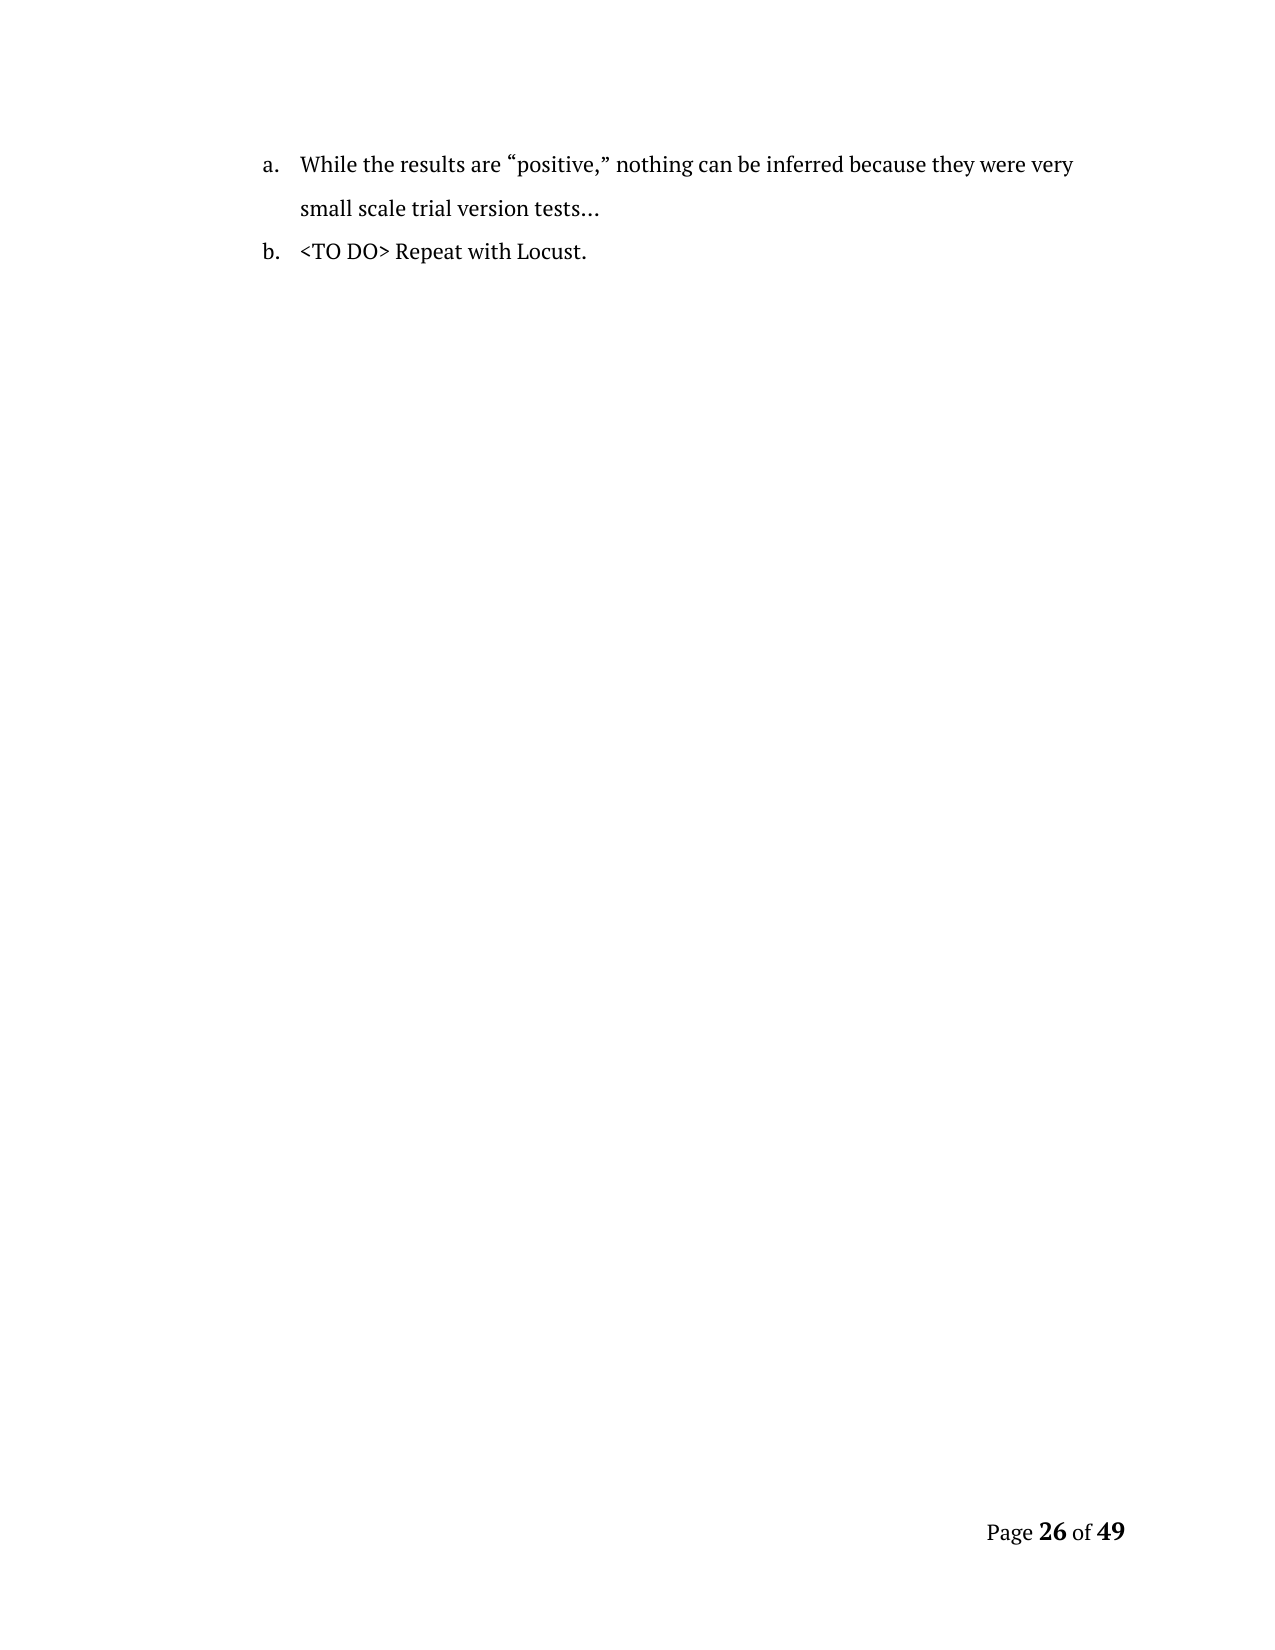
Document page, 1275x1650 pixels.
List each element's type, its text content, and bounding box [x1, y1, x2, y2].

list <TO DO> Repeat with Locust. [262, 237, 1125, 266]
list While the results are “positive,” nothing can be inferred because they were very small scale trial version tests… [262, 150, 1125, 222]
